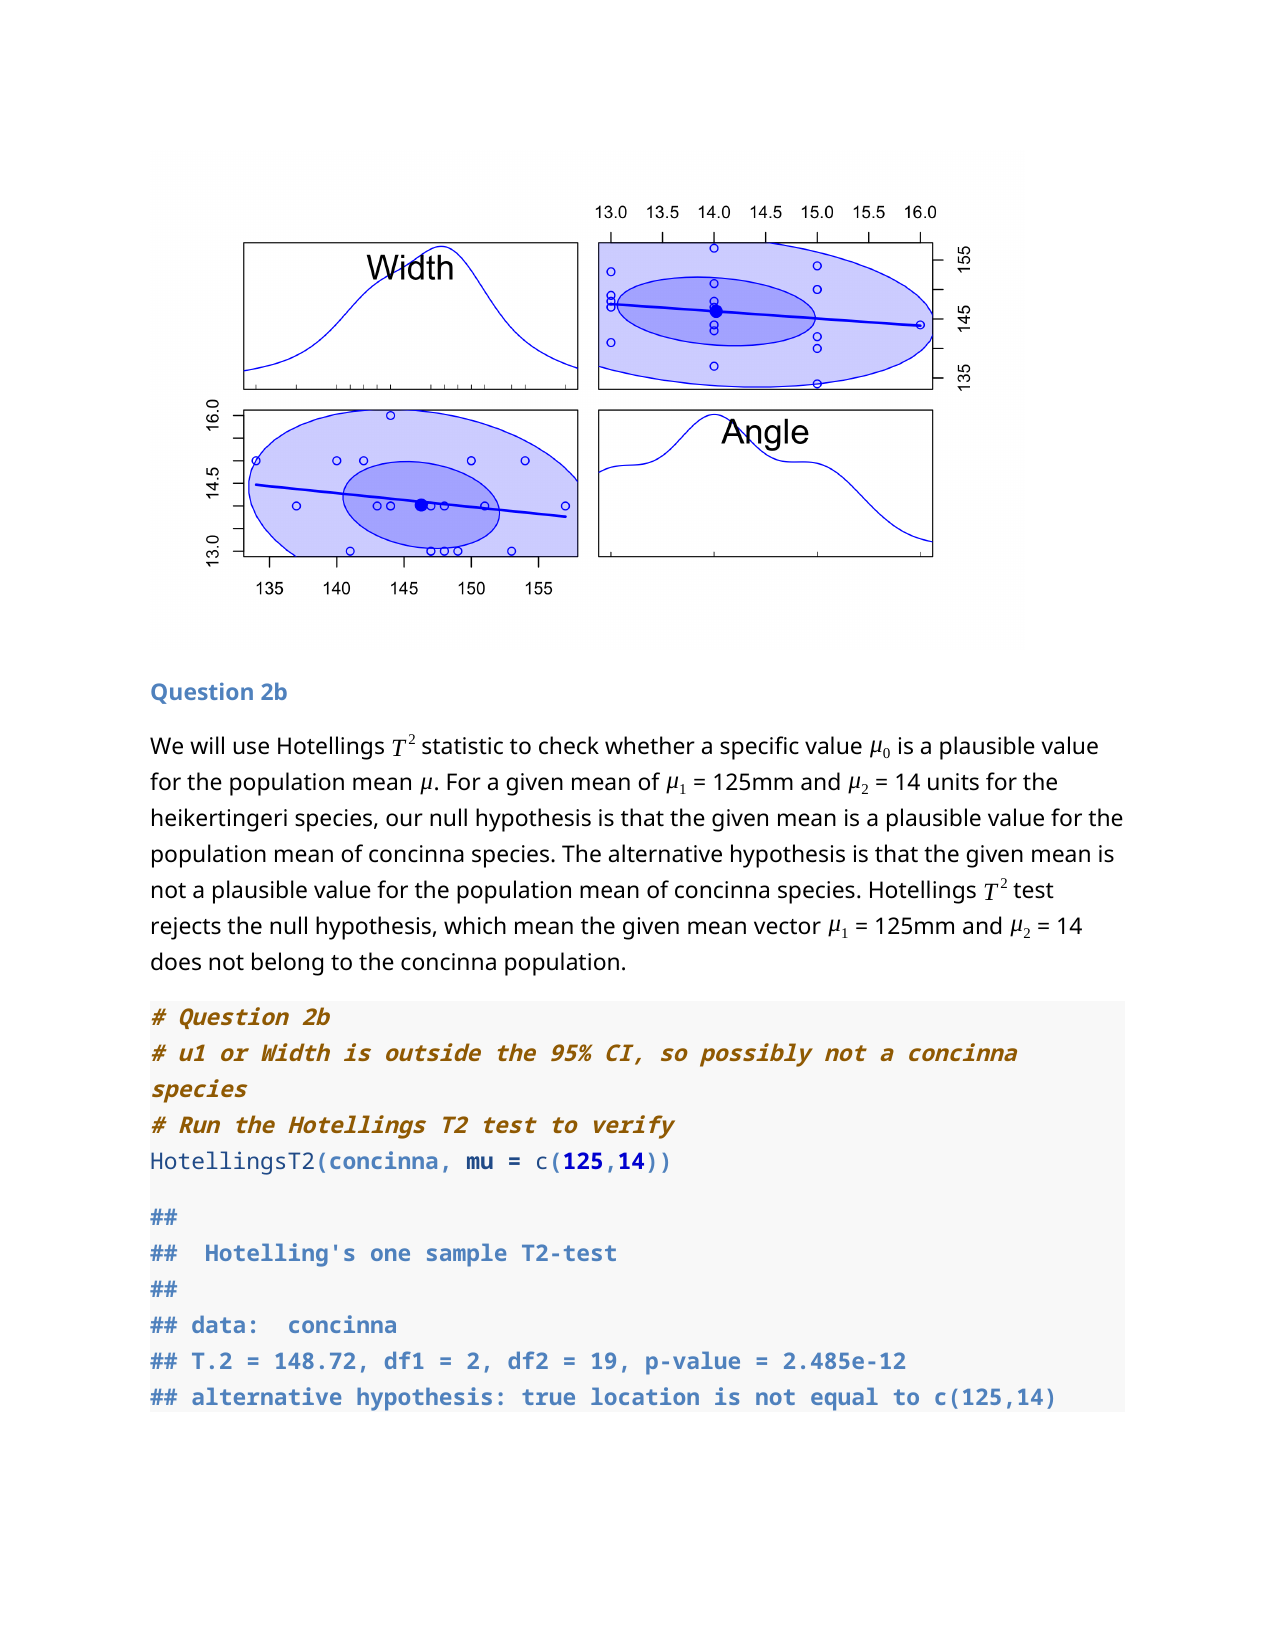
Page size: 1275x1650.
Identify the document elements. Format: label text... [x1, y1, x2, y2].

text # Question 2b # u1 or Width is outside the 95% CI, so possibly not a concinna species # Run the Hotellings T2 test to verify HotellingsT2(concinna, mu = c(125,14)) [150, 1001, 1125, 1176]
subtitle Question 2b [150, 676, 1125, 707]
picture [150, 150, 1025, 650]
text We will use Hotellings statistic to check whether a specific value is a plausible value for the population mean . For a given mean of = 125mm and = 14 units for the heikertingeri species, our null hypothesis is that the given mean is a plausible value for the population mean of concinna species. The alternative hypothesis is that the given mean is not a plausible value for the population mean of concinna species. Hotellings test rejects the null hypothesis, which mean the given mean vector = 125mm and = 14 does not belong to the concinna population. [150, 730, 1125, 977]
text ## ## Hotelling's one sample T2-test ## ## data: concinna ## T.2 = 148.72, df1 = 2, df2 = 19, p-value = 2.485e-12 ## alternative hypothesis: true location is not equal to c(125,14) [150, 1201, 1125, 1412]
